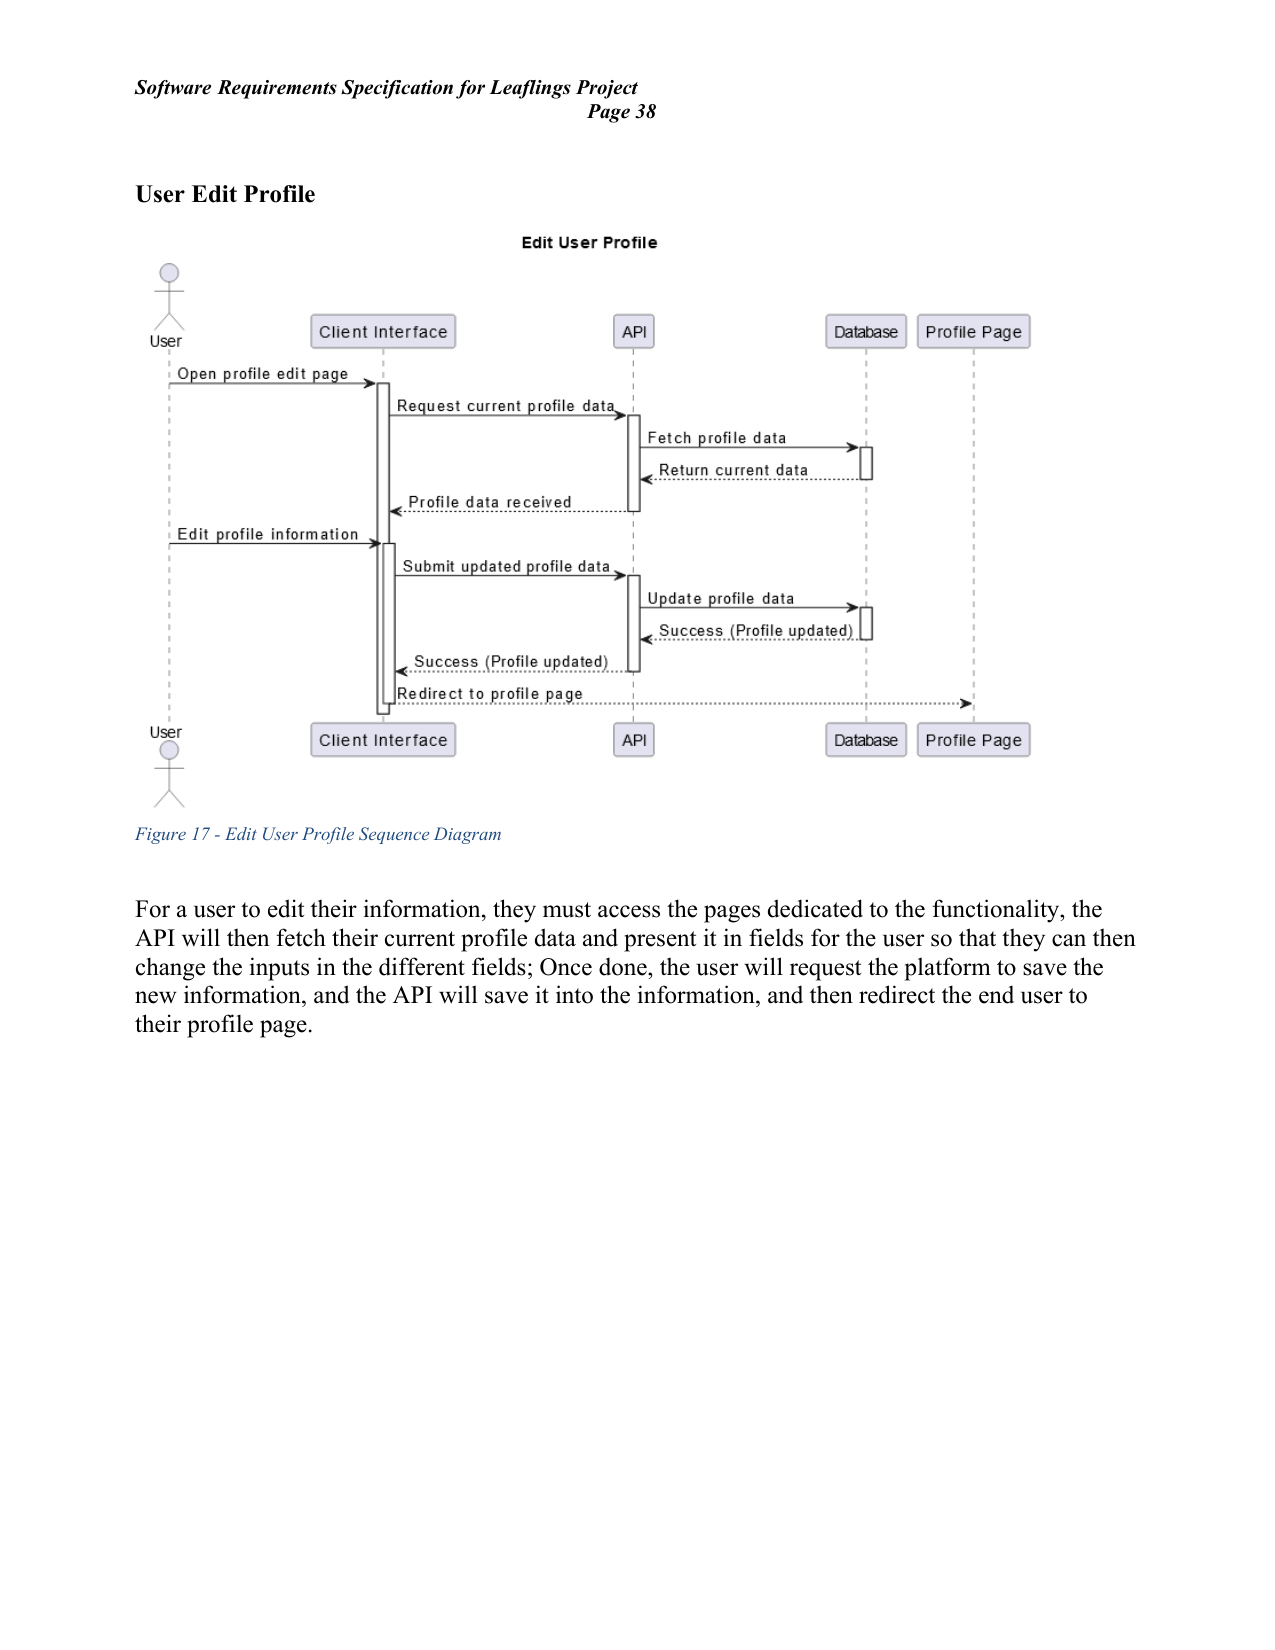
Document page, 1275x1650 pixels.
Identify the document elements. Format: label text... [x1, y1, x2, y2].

text Figure 17 - Edit User Profile Sequence Diagram [135, 823, 1140, 845]
text User Edit Profile [135, 179, 1140, 207]
text For a user to edit their information, they must access the pages dedicated to the functionality, the API will then fetch their current profile data and present it in fields for the user so that they can then change the inputs in the different fields; Once done, the user will request the platform to save the new information, and the API will save it into the information, and then redirect the end user to their profile page. [135, 894, 1140, 1038]
picture [135, 207, 1046, 824]
